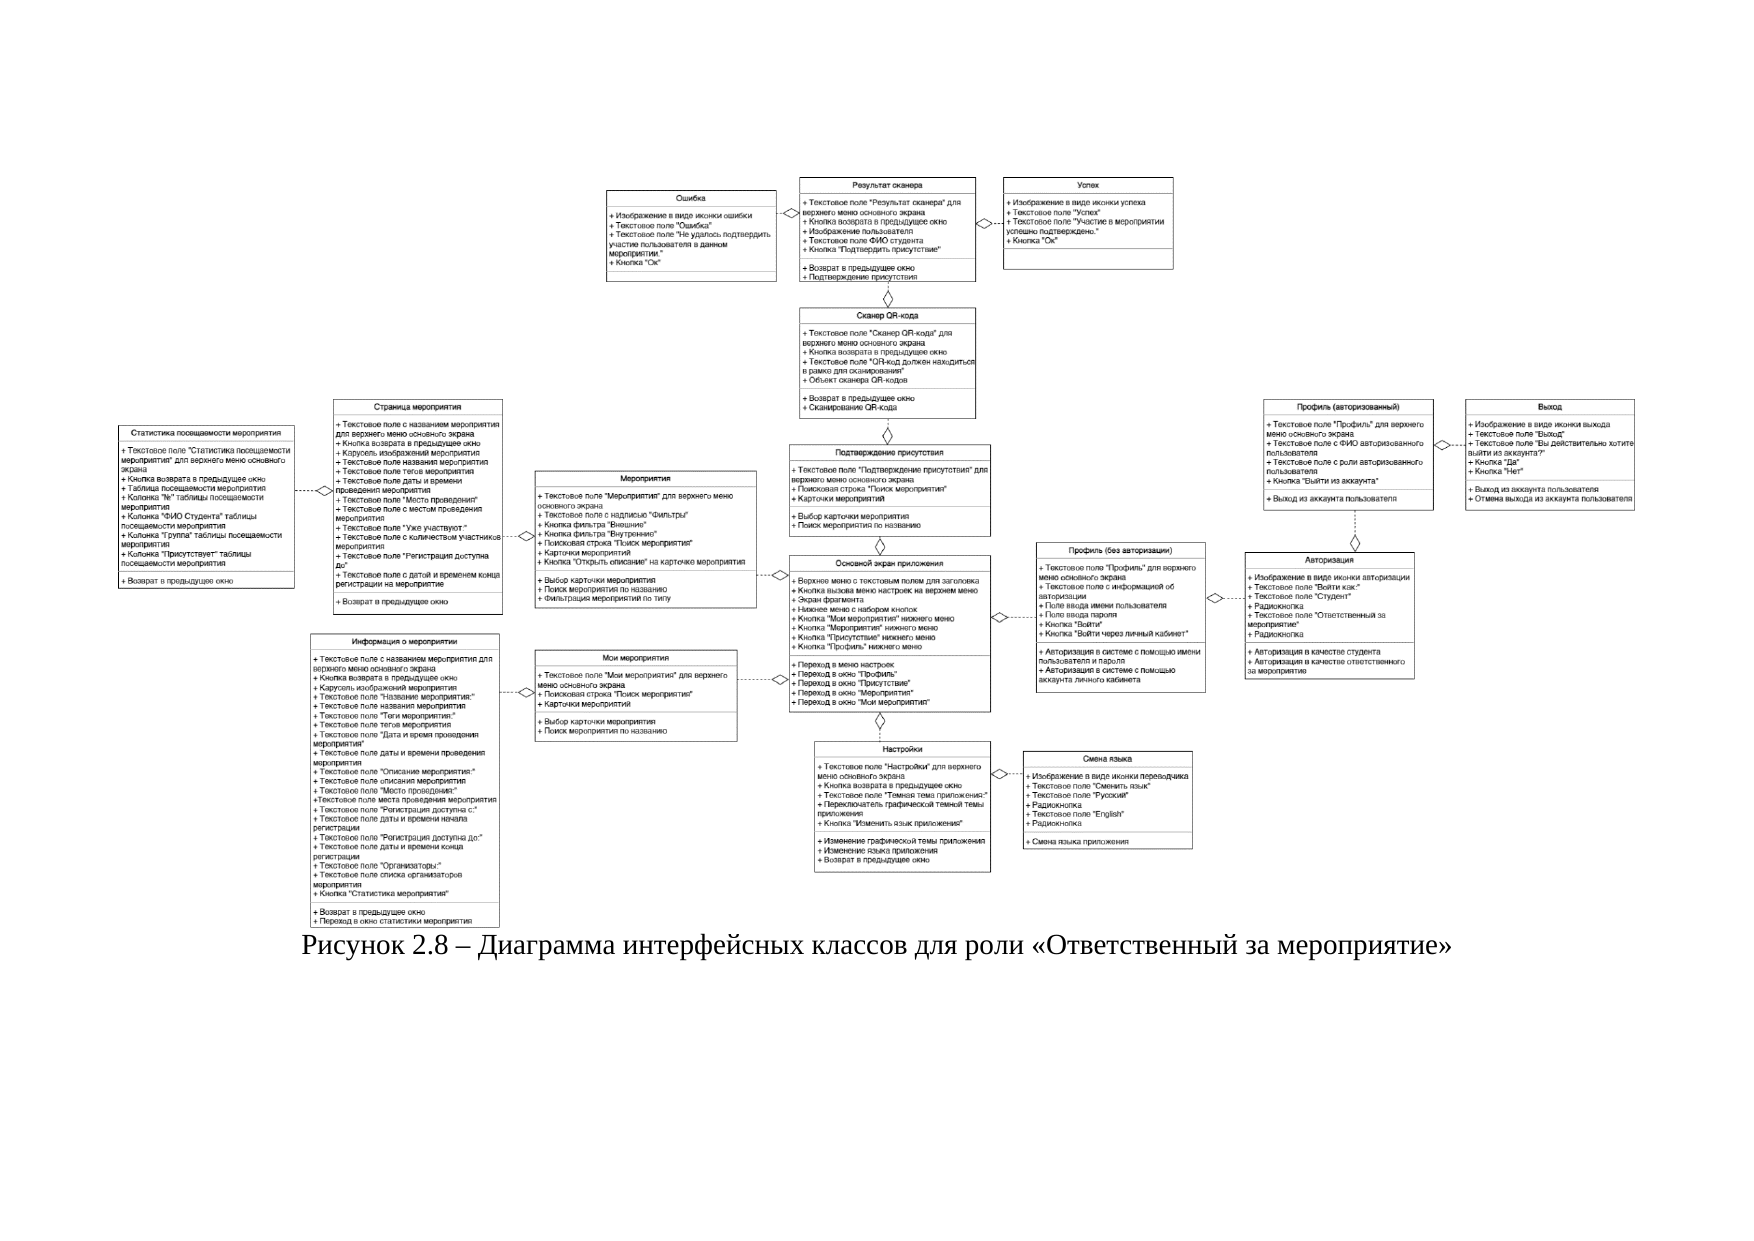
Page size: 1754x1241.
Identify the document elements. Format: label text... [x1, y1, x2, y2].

picture [118, 177, 1635, 928]
text Рисунок 2.8 – Диаграмма интерфейсных классов для роли «Ответственный за мероприятие» [118, 927, 1636, 961]
